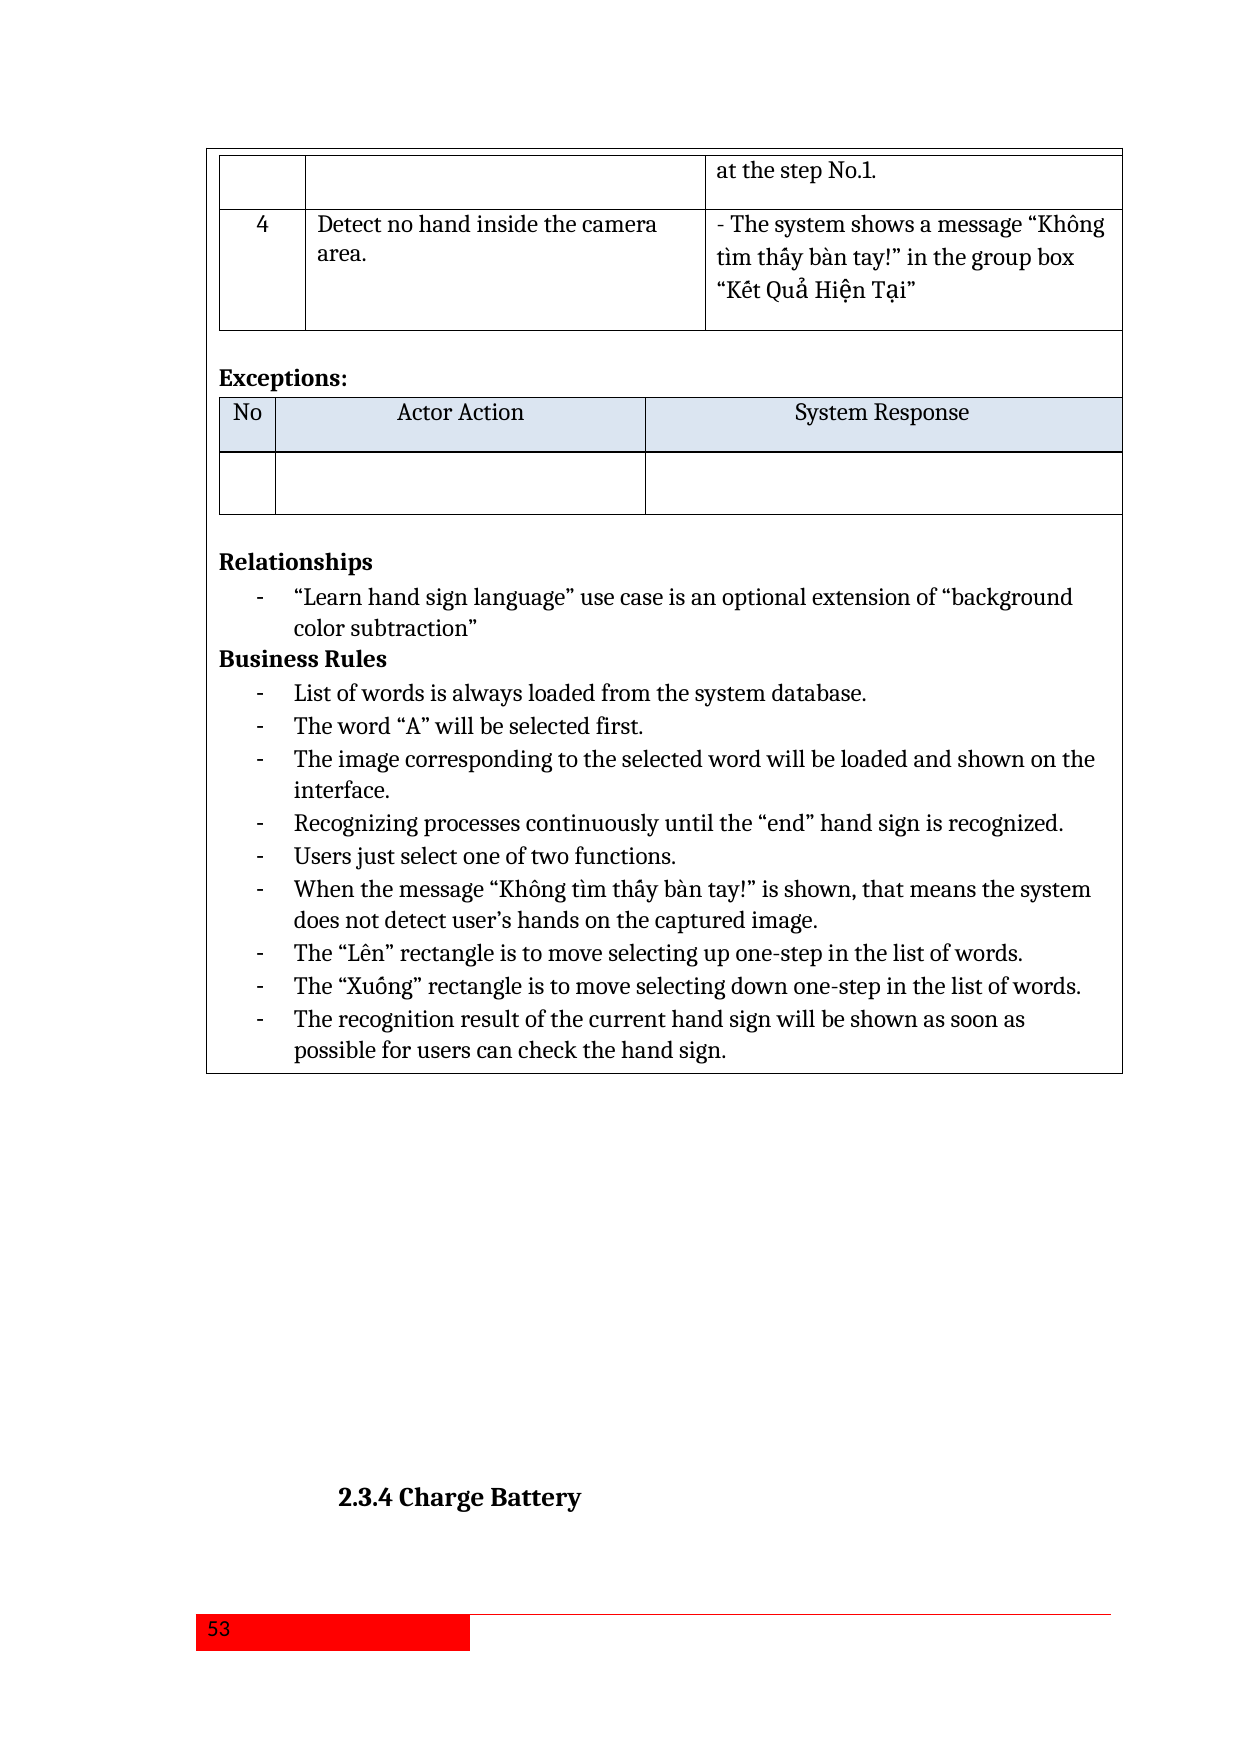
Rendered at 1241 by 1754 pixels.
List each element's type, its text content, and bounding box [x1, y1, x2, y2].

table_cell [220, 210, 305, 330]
subtitle 2.3.4 Charge Battery [338, 1482, 1122, 1513]
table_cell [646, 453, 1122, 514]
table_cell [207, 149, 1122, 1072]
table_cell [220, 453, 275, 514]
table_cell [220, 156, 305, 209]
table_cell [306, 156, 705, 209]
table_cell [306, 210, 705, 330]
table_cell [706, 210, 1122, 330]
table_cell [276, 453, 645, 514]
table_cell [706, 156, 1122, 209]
